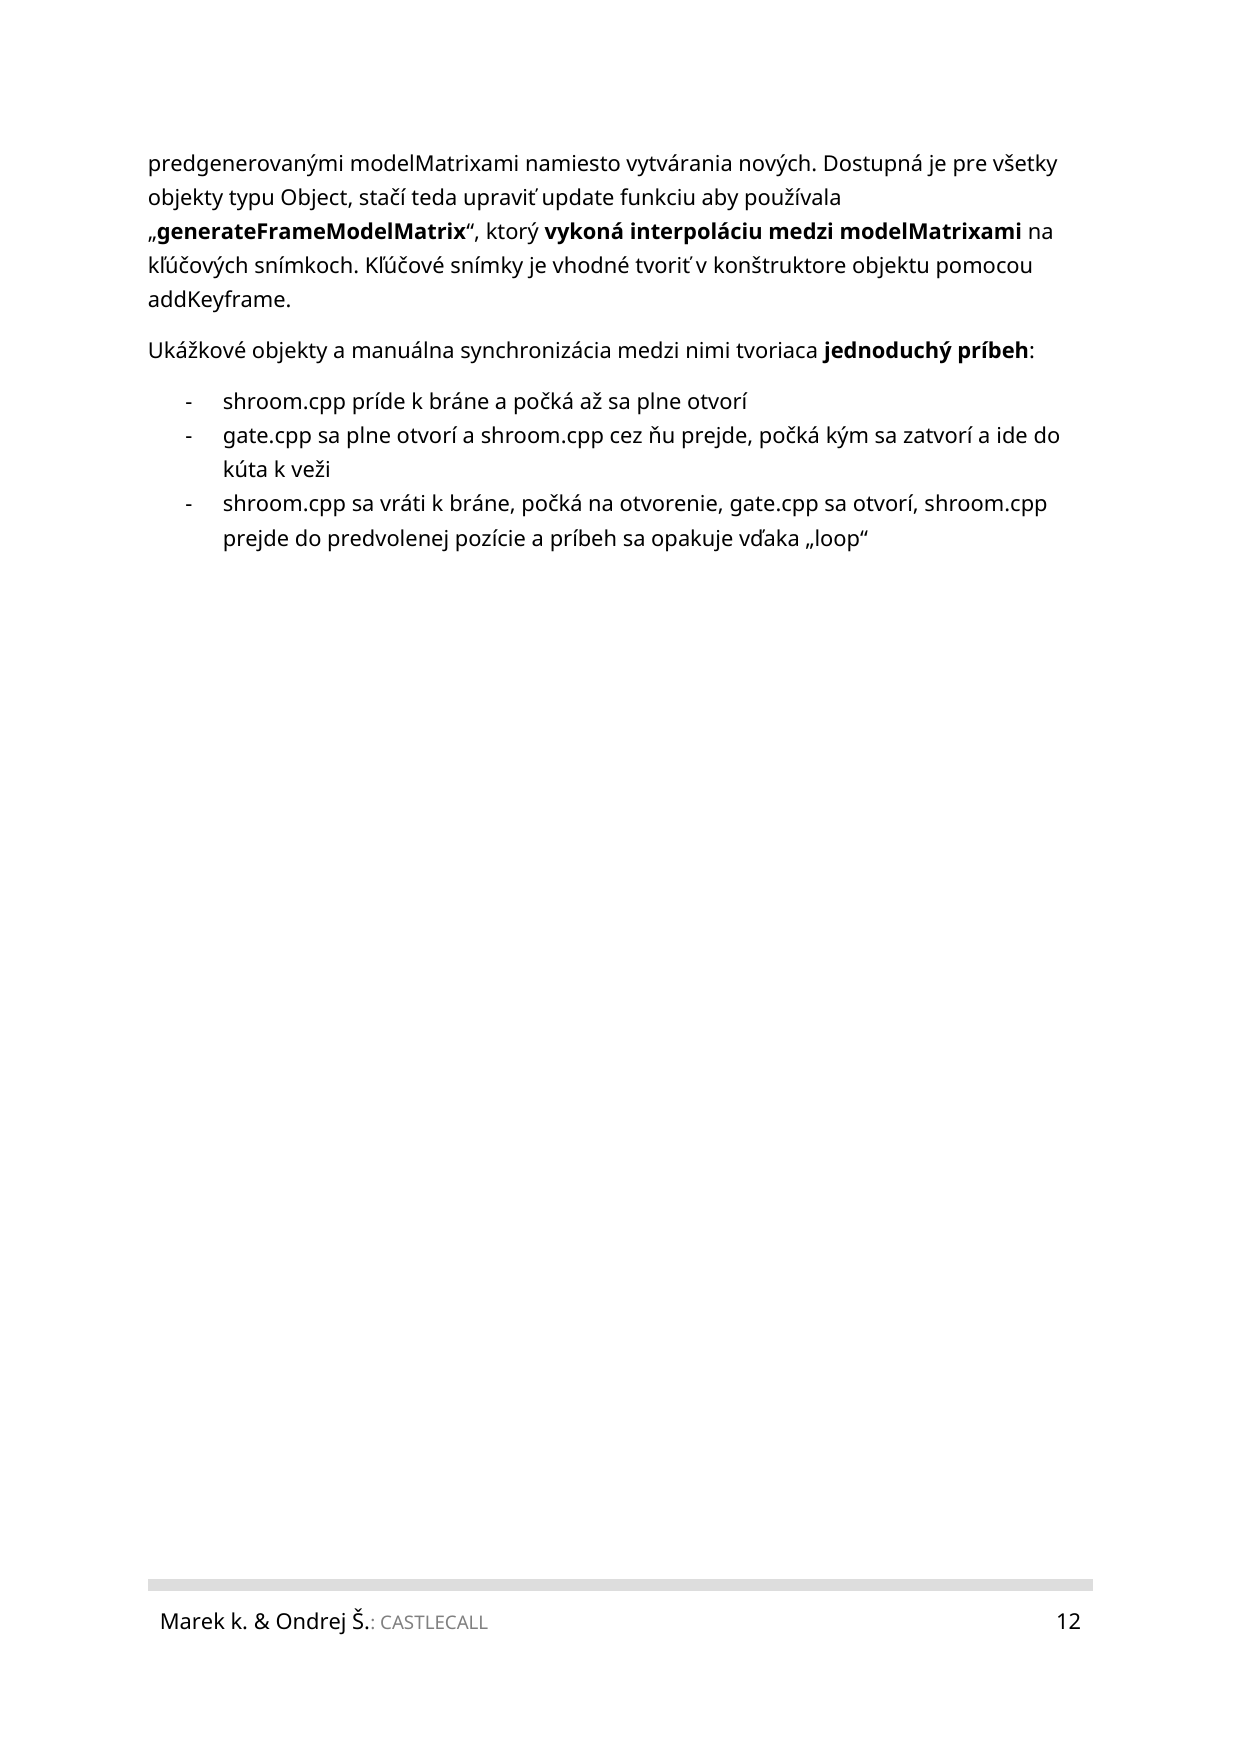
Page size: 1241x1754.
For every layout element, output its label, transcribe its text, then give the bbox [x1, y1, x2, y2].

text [148, 148, 1093, 314]
list shroom.cpp príde k bráne a počká až sa plne otvorí [185, 386, 1093, 416]
list gate.cpp sa plne otvorí a shroom.cpp cez ňu prejde, počká kým sa zatvorí a ide do kúta k veži [185, 420, 1093, 484]
list shroom.cpp sa vráti k bráne, počká na otvorenie, gate.cpp sa otvorí, shroom.cpp prejde do predvolenej pozície a príbeh sa opakuje vďaka „loop“ [185, 488, 1093, 552]
text Ukážkové objekty a manuálna synchronizácia medzi nimi tvoriaca jednoduchý príbeh: [148, 335, 1093, 365]
